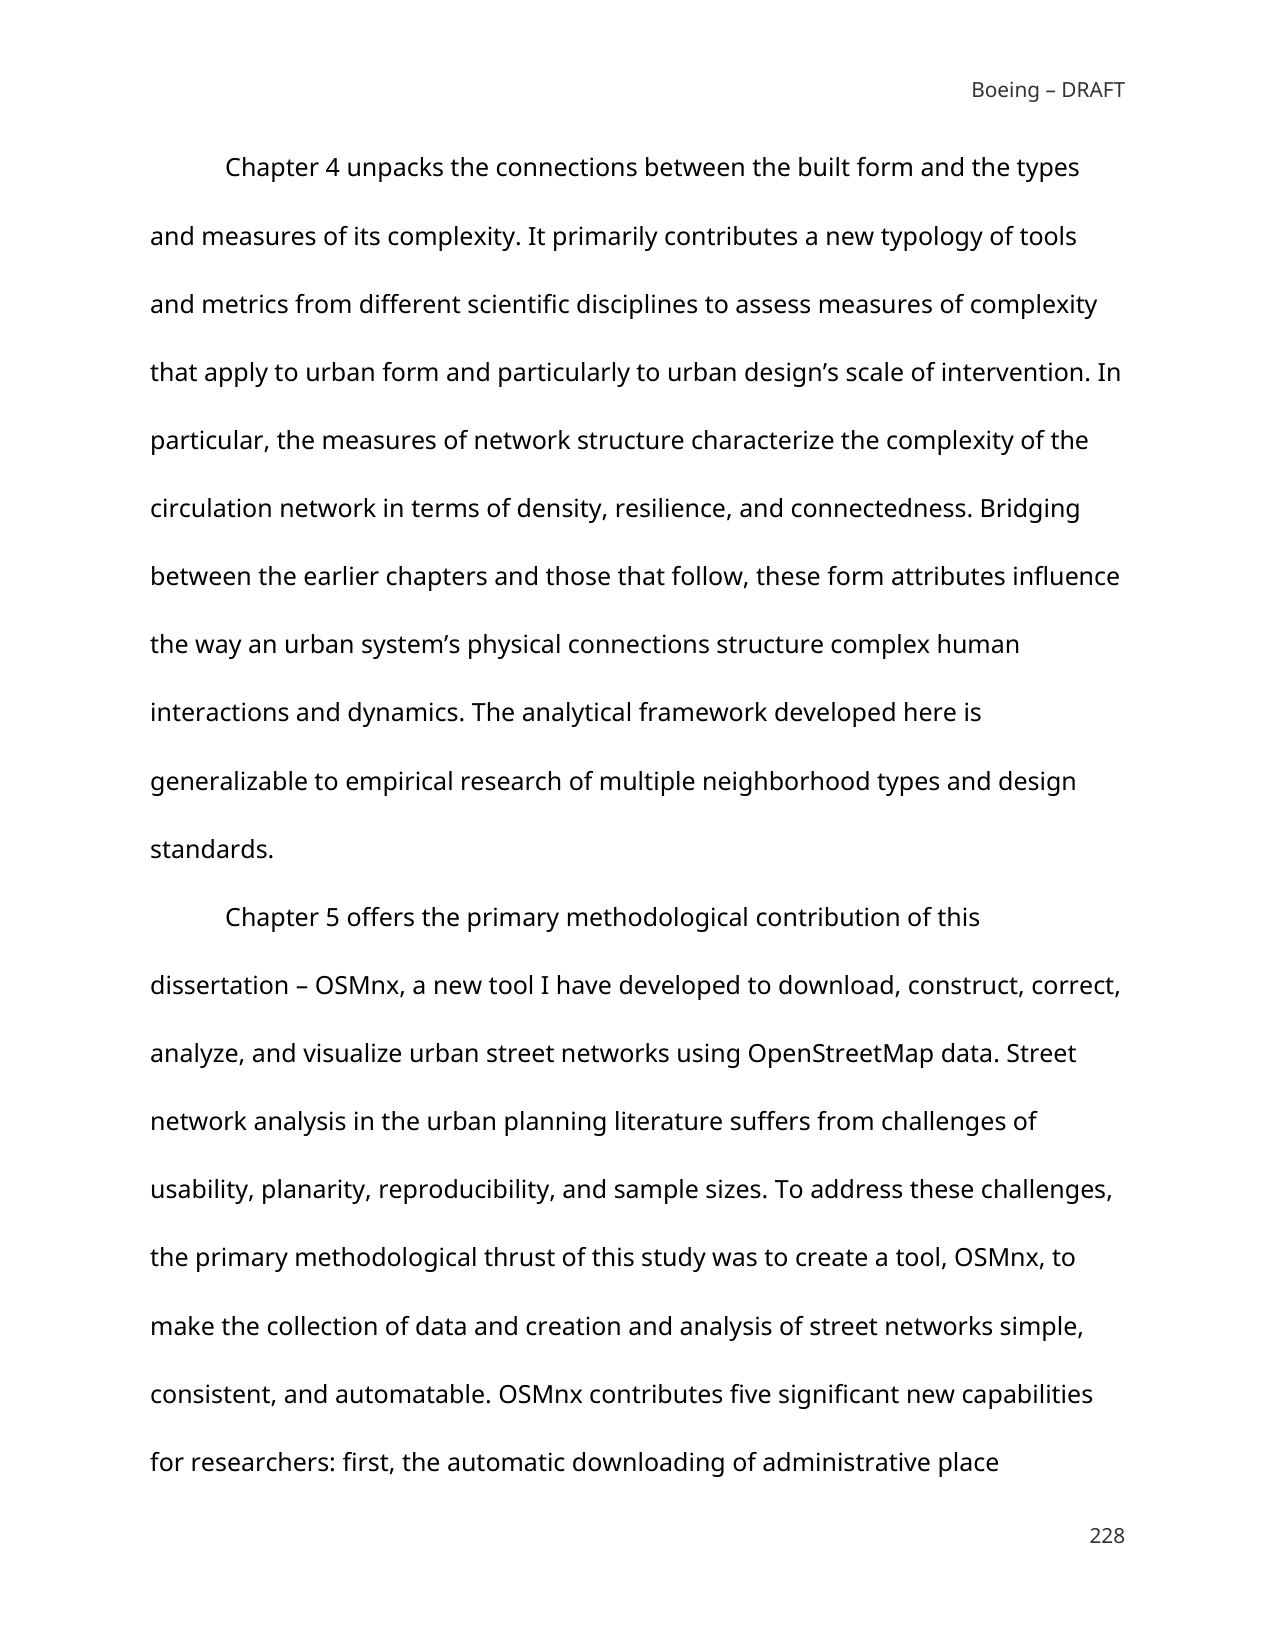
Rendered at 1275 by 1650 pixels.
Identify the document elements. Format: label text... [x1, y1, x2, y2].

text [150, 899, 1125, 1478]
text Chapter 4 unpacks the connections between the built form and the types and measures of its complexity. It primarily contributes a new typology of tools and metrics from different scientific disciplines to assess measures of complexity that apply to urban form and particularly to urban design’s scale of intervention. In particular, the measures of network structure characterize the complexity of the circulation network in terms of density, resilience, and connectedness. Bridging between the earlier chapters and those that follow, these form attributes influence the way an urban system’s physical connections structure complex human interactions and dynamics. The analytical framework developed here is generalizable to empirical research of multiple neighborhood types and design standards. [150, 150, 1125, 865]
